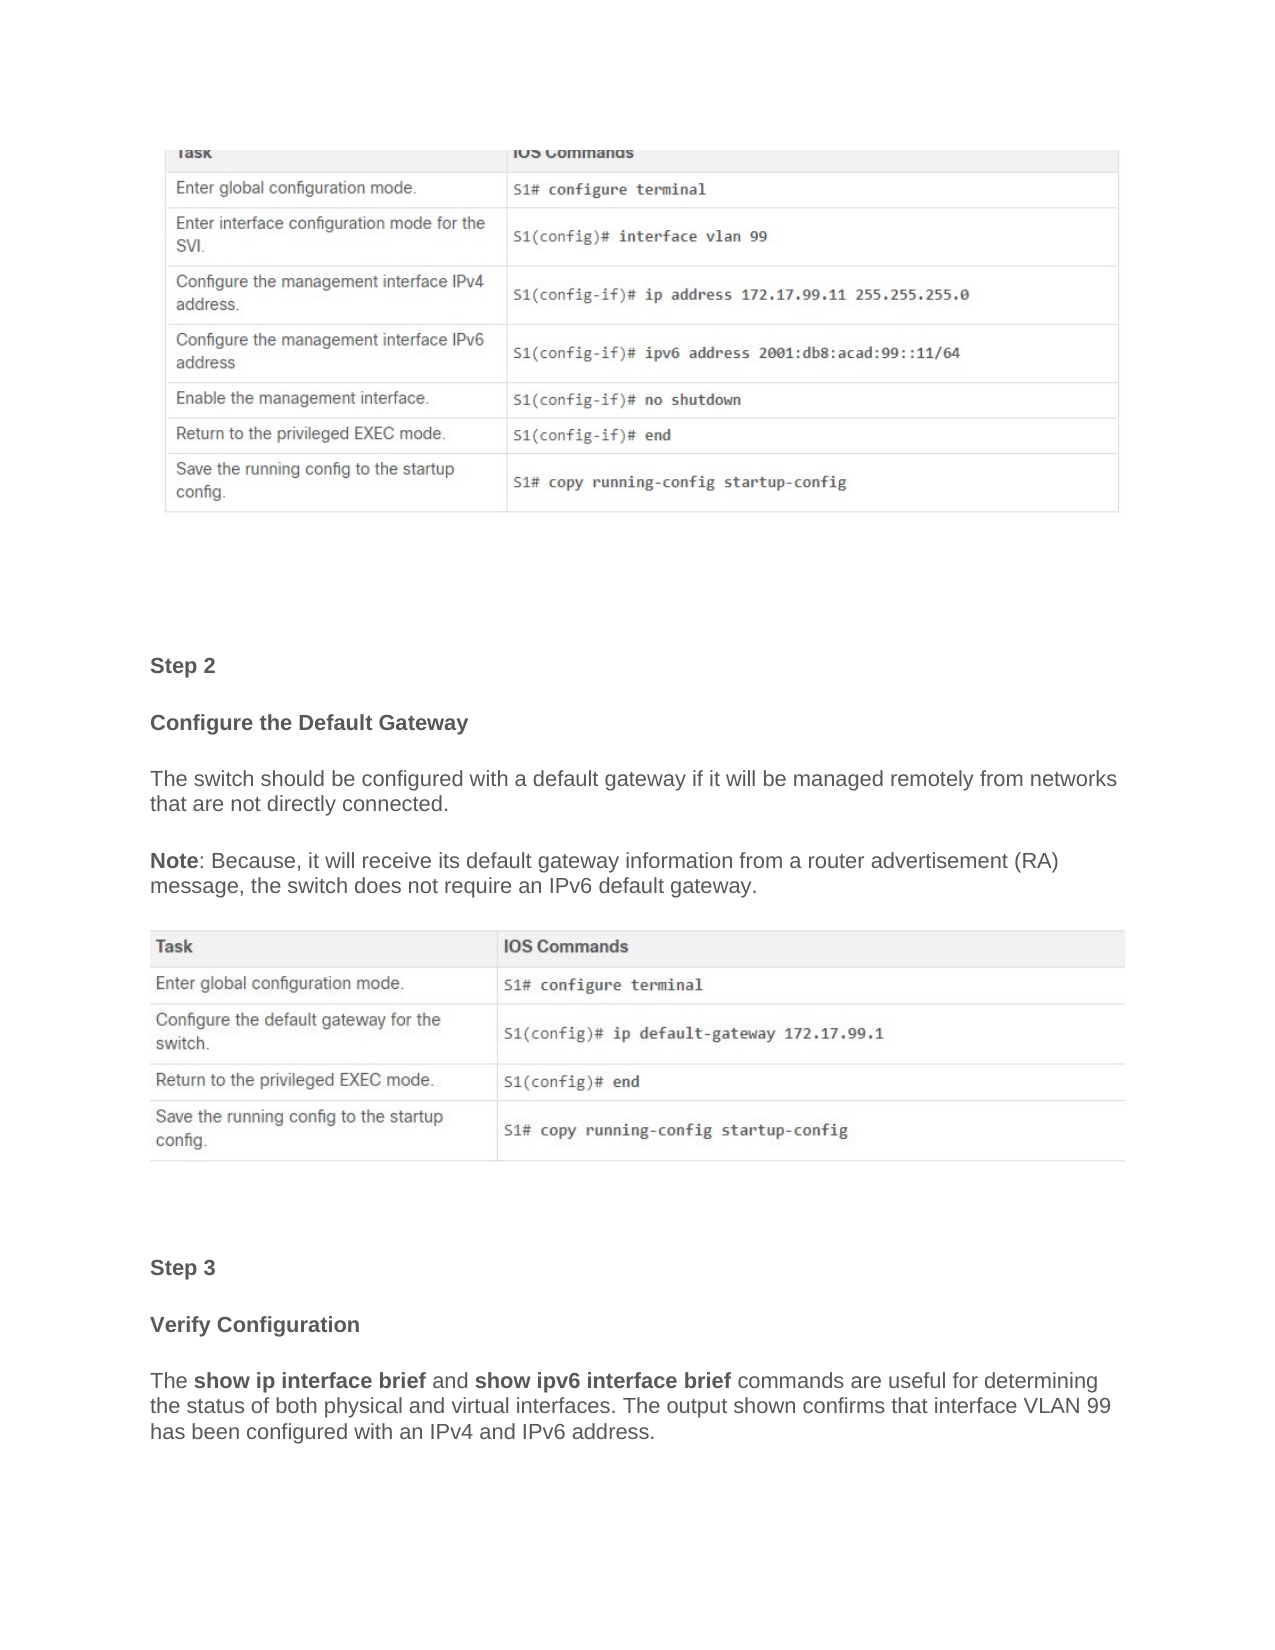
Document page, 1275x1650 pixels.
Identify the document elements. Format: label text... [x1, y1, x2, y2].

text The show ip interface brief and show ipv6 interface brief commands are useful for determining the status of both physical and virtual interfaces. The output shown confirms that interface VLAN 99 has been configured with an IPv4 and IPv6 address. [150, 1368, 1125, 1444]
text Verify Configuration [150, 1312, 1125, 1337]
text Step 2 [150, 653, 1125, 678]
picture [150, 929, 1125, 1178]
text The switch should be configured with a default gateway if it will be managed remotely from networks that are not directly connected. [150, 766, 1125, 816]
picture [150, 150, 1125, 517]
text Note: Because, it will receive its default gateway information from a router advertisement (RA) message, the switch does not require an IPv6 default gateway. [150, 848, 1125, 898]
text Configure the Default Gateway [150, 709, 1125, 735]
text Step 3 [150, 1255, 1125, 1281]
